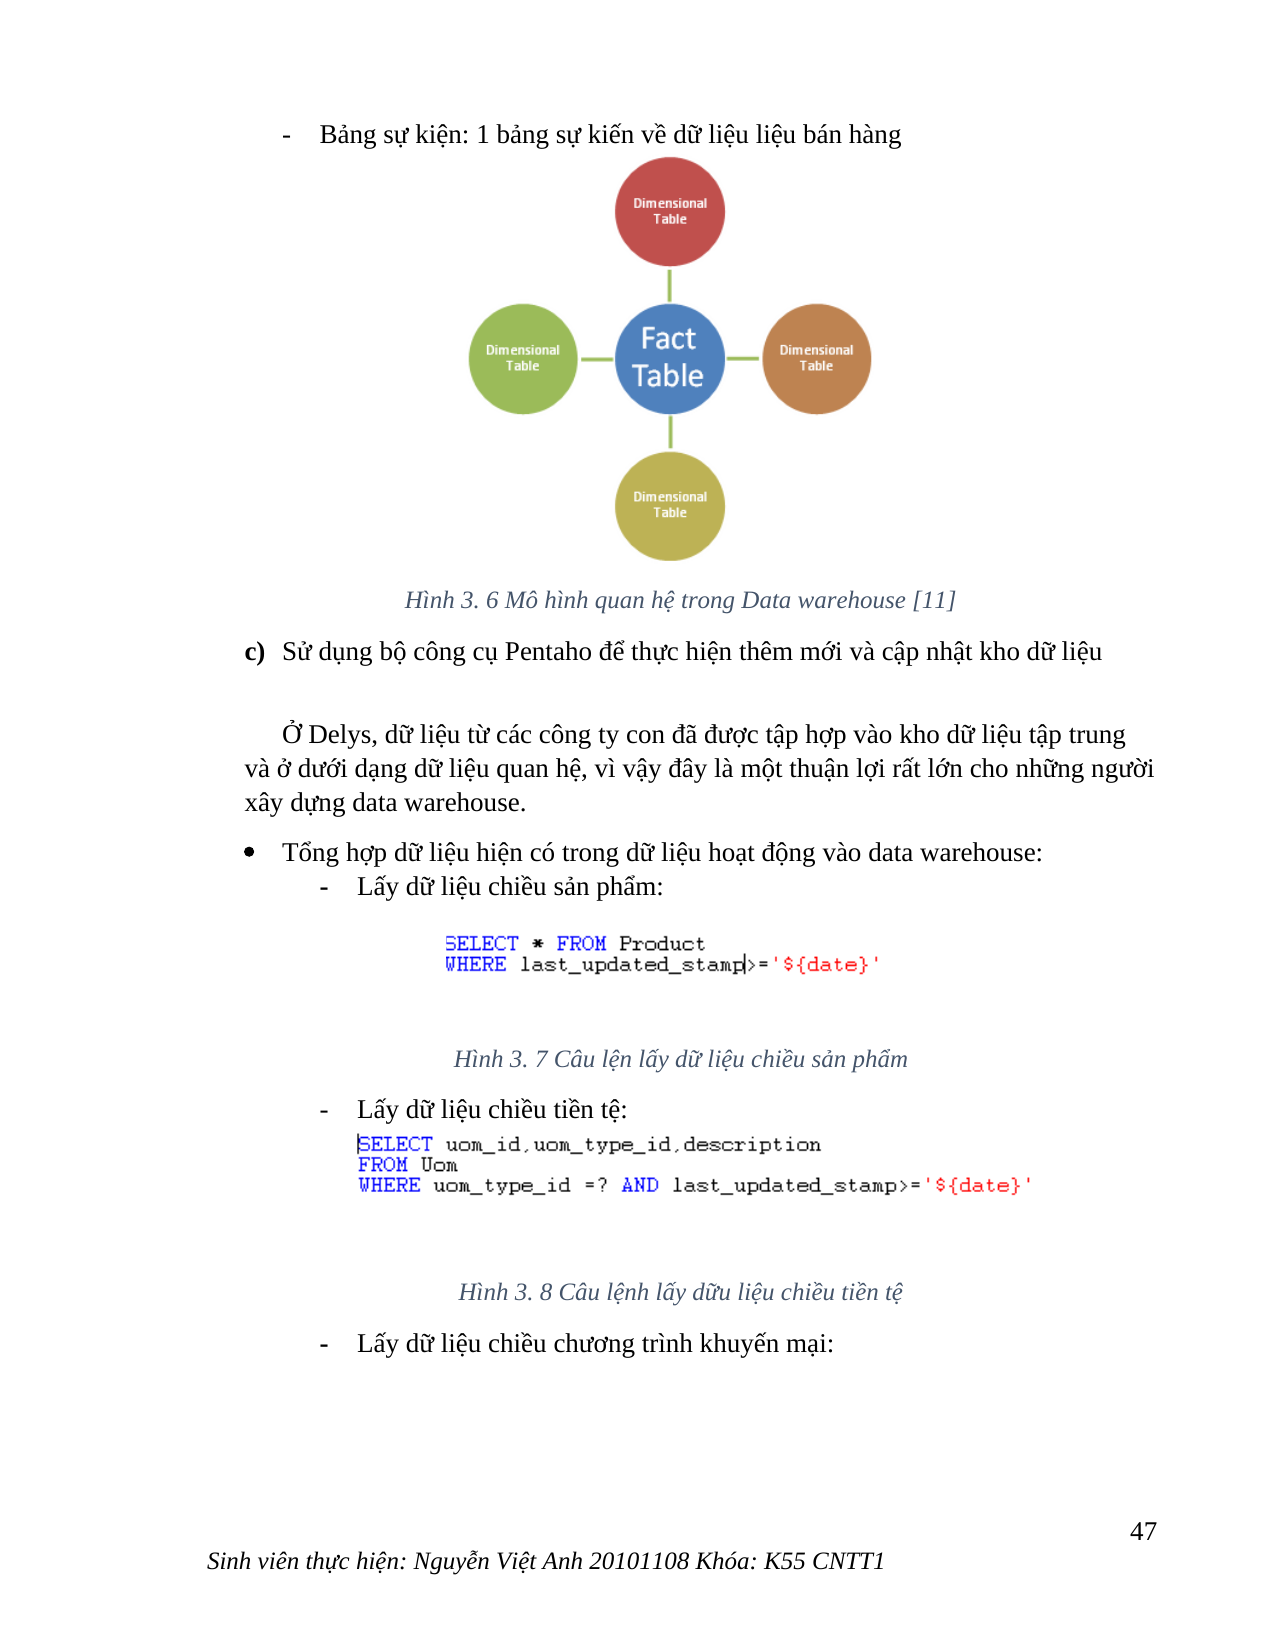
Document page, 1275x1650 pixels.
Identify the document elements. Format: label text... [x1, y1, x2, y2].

picture [446, 920, 918, 1025]
text Ở Delys, dữ liệu từ các công ty con đã được tập hợp vào kho dữ liệu tập trung và ở dưới dạng dữ liệu quan hệ, vì vậy đây là một thuận lợi rất lớn cho những người xây dựng data warehouse. [244, 719, 1157, 817]
list Sử dụng bộ công cụ Pentaho để thực hiện thêm mới và cập nhật kho dữ liệu [244, 635, 1157, 699]
text Hình 3. 7 Câu lện lấy dữ liệu chiều sản phẩm [207, 1044, 1157, 1072]
picture [356, 1126, 1067, 1258]
list Lấy dữ liệu chiều sản phẩm: [319, 870, 1157, 901]
text Hình 3. 6 Mô hình quan hệ trong Data warehouse [11] [207, 585, 1157, 614]
list Lấy dữ liệu chiều chương trình khuyến mại: [319, 1327, 1157, 1358]
list Tổng hợp dữ liệu hiện có trong dữ liệu hoạt động vào data warehouse: [244, 836, 1157, 867]
picture [319, 151, 1020, 567]
text Hình 3. 8 Câu lệnh lấy dữu liệu chiều tiền tệ [207, 1277, 1157, 1306]
